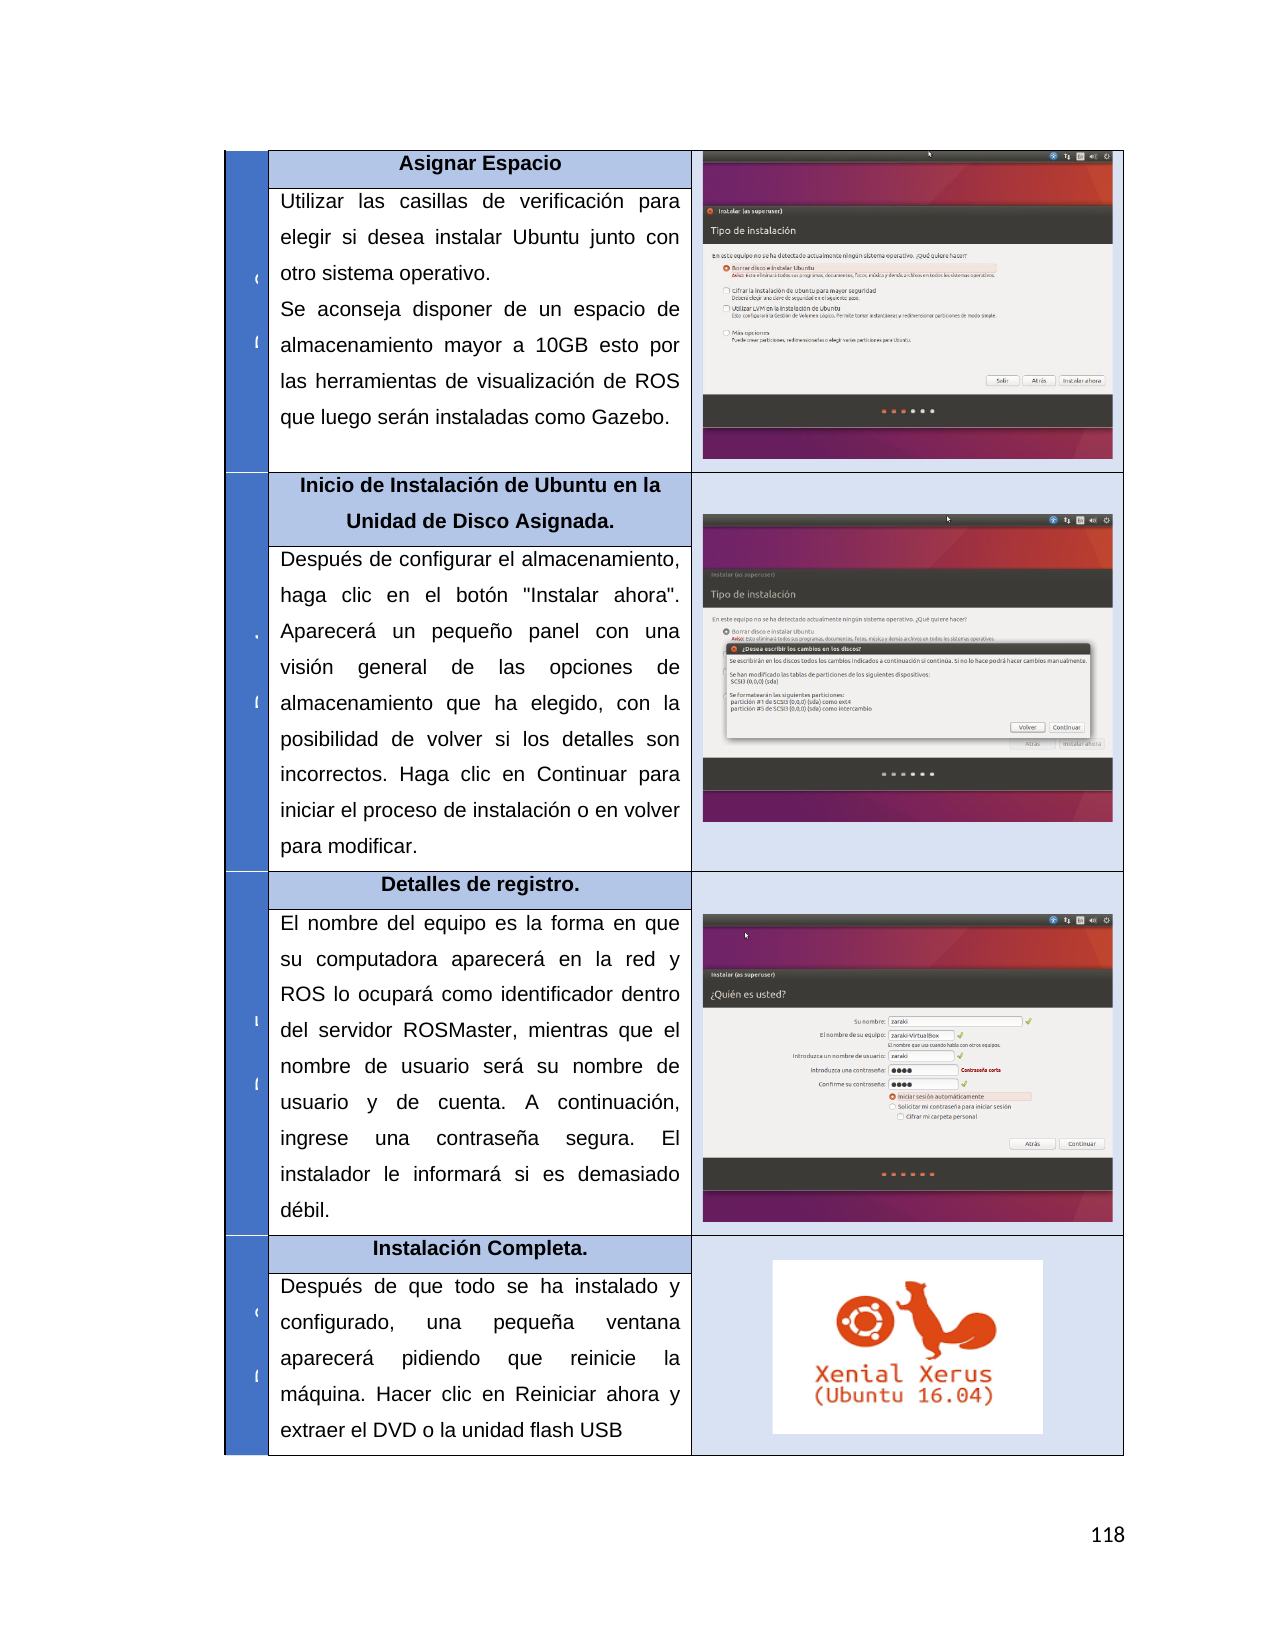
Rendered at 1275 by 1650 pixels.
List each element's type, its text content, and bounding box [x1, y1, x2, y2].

table_cell El nombre del equipo es la forma en que su computadora aparecerá en la red y ROS lo ocupará como identificador dentro del servidor ROSMaster, mientras que el nombre de usuario será su nombre de usuario y de cuenta. A continuación, ingrese una contraseña segura. El instalador le informará si es demasiado débil. [269, 910, 691, 1235]
table_cell Asignar Espacio [269, 151, 691, 188]
table_cell Detalles de registro. [269, 872, 691, 909]
table_cell Instalación Completa. [269, 1236, 691, 1273]
table_cell [692, 151, 1123, 472]
table_cell Paso 3 [226, 151, 268, 472]
table_cell Utilizar las casillas de verificación para elegir si desea instalar Ubuntu junto con otro sistema operativo. Se aconseja disponer de un espacio de almacenamiento mayor a 10GB esto por las herramientas de visualización de ROS que luego serán instaladas como Gazebo. [269, 189, 691, 472]
table_cell [692, 473, 1123, 871]
picture [702, 914, 1113, 1222]
table_cell Paso 4 [226, 473, 268, 871]
table_cell [692, 872, 1123, 1235]
table_cell Después de que todo se ha instalado y configurado, una pequeña ventana aparecerá pidiendo que reinicie la máquina. Hacer clic en Reiniciar ahora y extraer el DVD o la unidad flash USB [269, 1274, 691, 1455]
table_cell Después de configurar el almacenamiento, haga clic en el botón "Instalar ahora". Aparecerá un pequeño panel con una visión general de las opciones de almacenamiento que ha elegido, con la posibilidad de volver si los detalles son incorrectos. Haga clic en Continuar para iniciar el proceso de instalación o en volver para modificar. [269, 547, 691, 871]
table_cell Paso 6 [226, 1236, 268, 1455]
table_cell Paso 5 [226, 872, 268, 1235]
picture [772, 1260, 1043, 1434]
table_cell [692, 1236, 1123, 1455]
picture [702, 151, 1113, 459]
picture [702, 514, 1113, 822]
table_cell Inicio de Instalación de Ubuntu en la Unidad de Disco Asignada. [269, 473, 691, 546]
